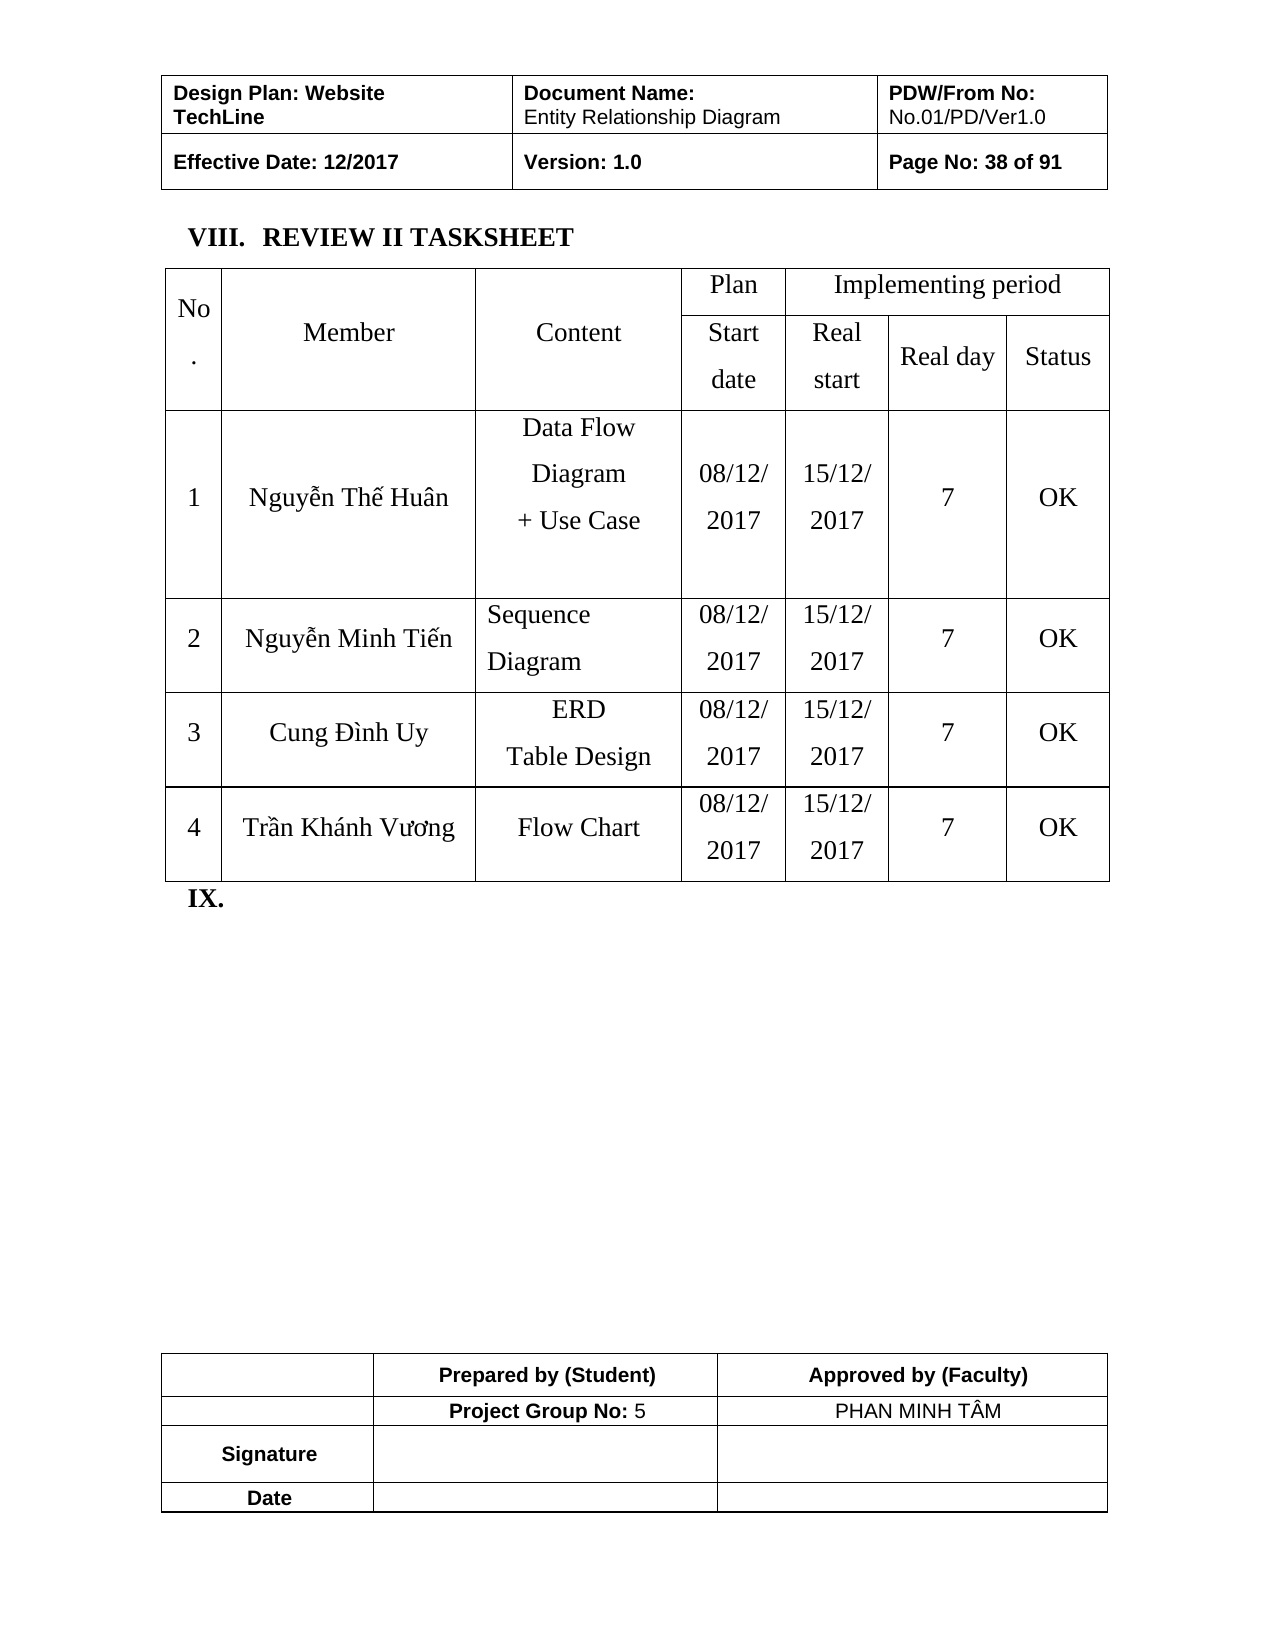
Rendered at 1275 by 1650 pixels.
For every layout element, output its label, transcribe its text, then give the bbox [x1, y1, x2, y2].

table_cell 2 [166, 599, 221, 692]
table_cell 4 [166, 788, 221, 881]
table_cell Nguyễn Minh Tiến [222, 599, 475, 692]
table_cell Flow Chart [476, 788, 681, 881]
table_cell Nguyễn Thế Huân [222, 411, 475, 598]
table_cell 7 [889, 599, 1006, 692]
table_cell 08/12/2017 [682, 693, 785, 786]
table_cell 7 [889, 693, 1006, 786]
table_cell 7 [889, 788, 1006, 881]
table_header Implementing period [786, 269, 1109, 315]
table_header Content [476, 269, 681, 410]
table_cell OK [1007, 693, 1109, 786]
table_cell Start date [682, 316, 785, 410]
table_cell OK [1007, 788, 1109, 881]
table_header Member [222, 269, 475, 410]
table_cell 7 [889, 411, 1006, 598]
table_cell Cung Đình Uy [222, 693, 475, 786]
table_cell ERD Table Design [476, 693, 681, 786]
table_cell Trần Khánh Vương [222, 788, 475, 881]
table_cell 15/12/2017 [786, 788, 888, 881]
table_cell Data Flow Diagram + Use Case [476, 411, 681, 598]
table_header Plan [682, 269, 785, 315]
table_cell OK [1007, 599, 1109, 692]
table_cell 15/12/2017 [786, 599, 888, 692]
table_cell Real day [889, 316, 1006, 410]
table_cell 15/12/2017 [786, 693, 888, 786]
table_cell 08/12/2017 [682, 599, 785, 692]
table_cell Sequence Diagram [476, 599, 681, 692]
table_cell 08/12/2017 [682, 788, 785, 881]
table_cell OK [1007, 411, 1109, 598]
table_header No. [166, 269, 221, 410]
table_cell Status [1007, 316, 1109, 410]
table_cell Real start [786, 316, 888, 410]
table_cell 15/12/2017 [786, 411, 888, 598]
table_cell 08/12/2017 [682, 411, 785, 598]
table_cell 3 [166, 693, 221, 786]
list REVIEW II TASKSHEET [187, 221, 1125, 252]
table_cell 1 [166, 411, 221, 598]
